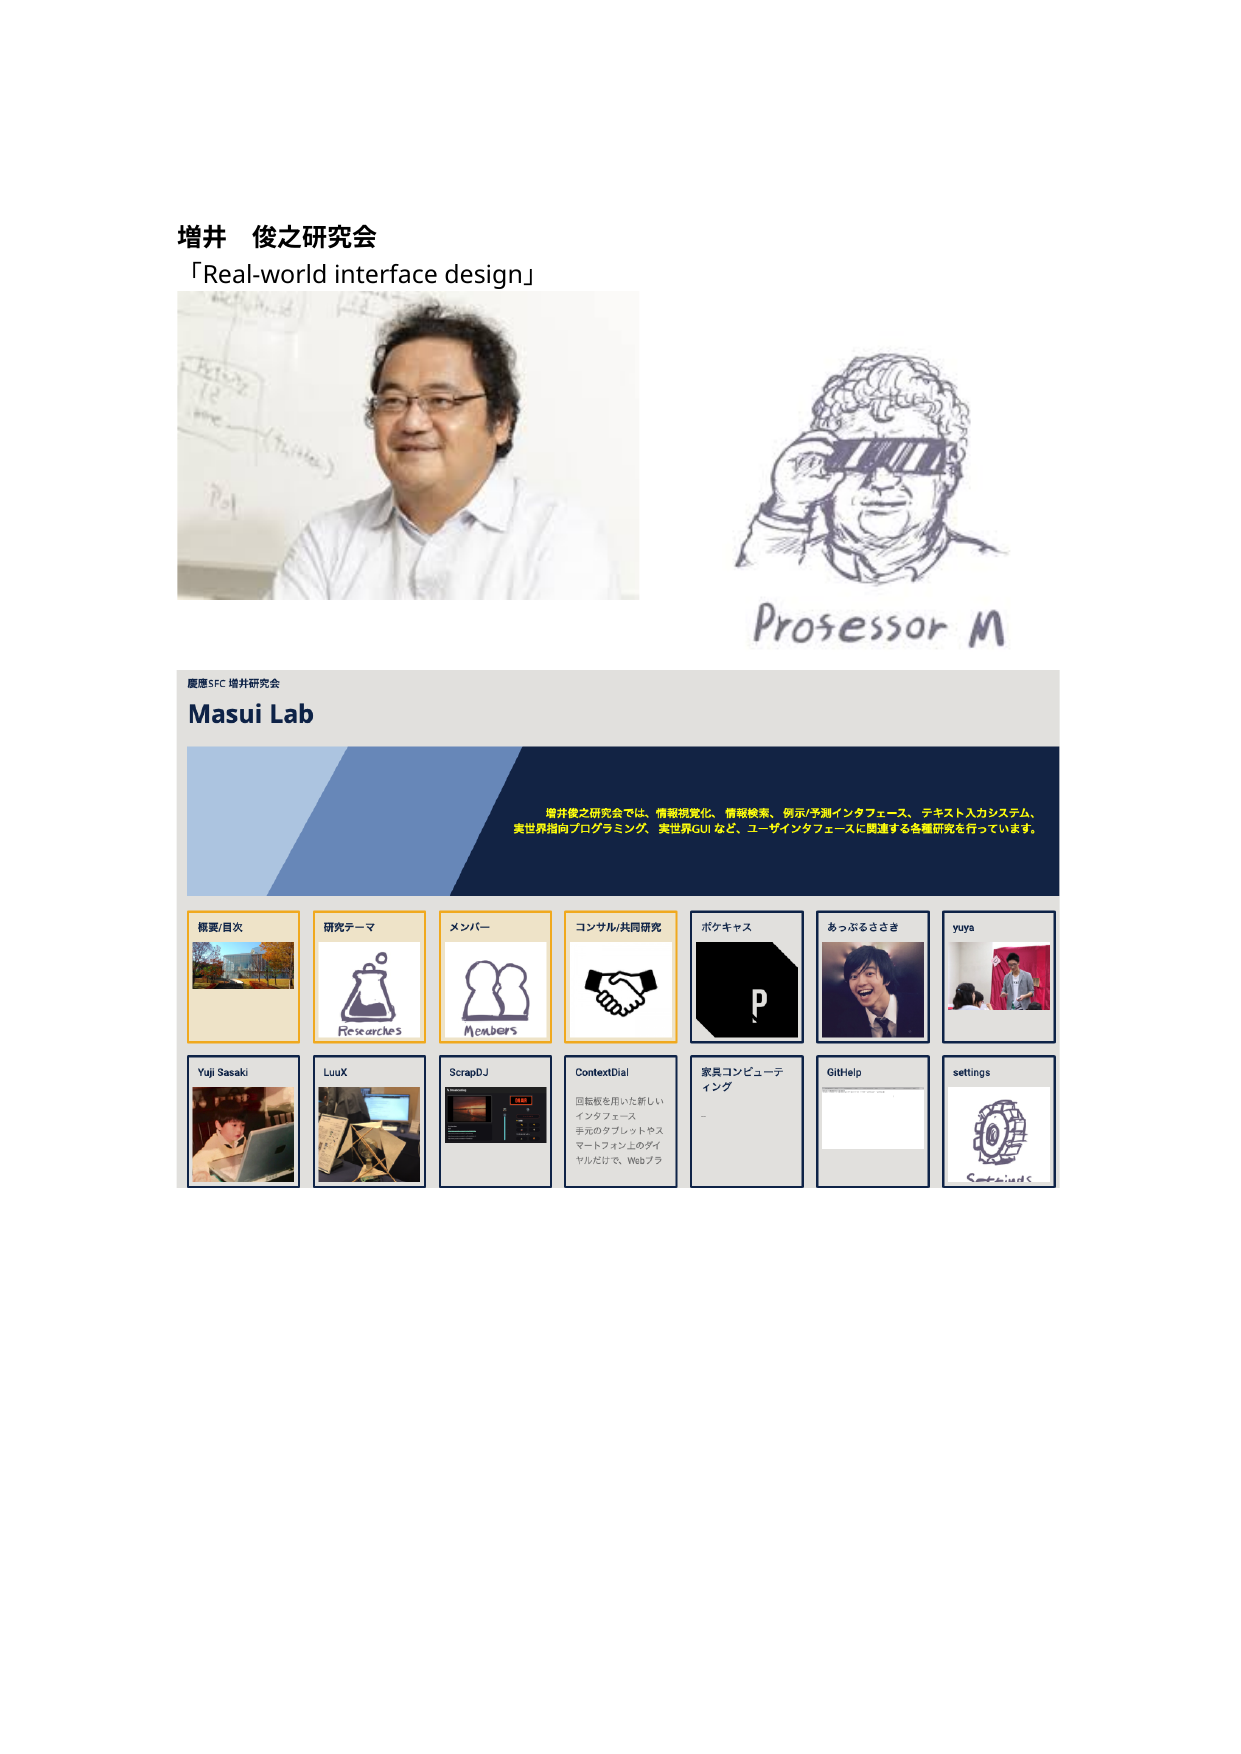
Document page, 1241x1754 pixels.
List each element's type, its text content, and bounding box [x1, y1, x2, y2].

picture [176, 306, 1059, 1188]
text 「Real-world interface design」 [177, 254, 1063, 292]
picture [177, 291, 640, 600]
text 増井 俊之研究会 [177, 217, 1063, 254]
